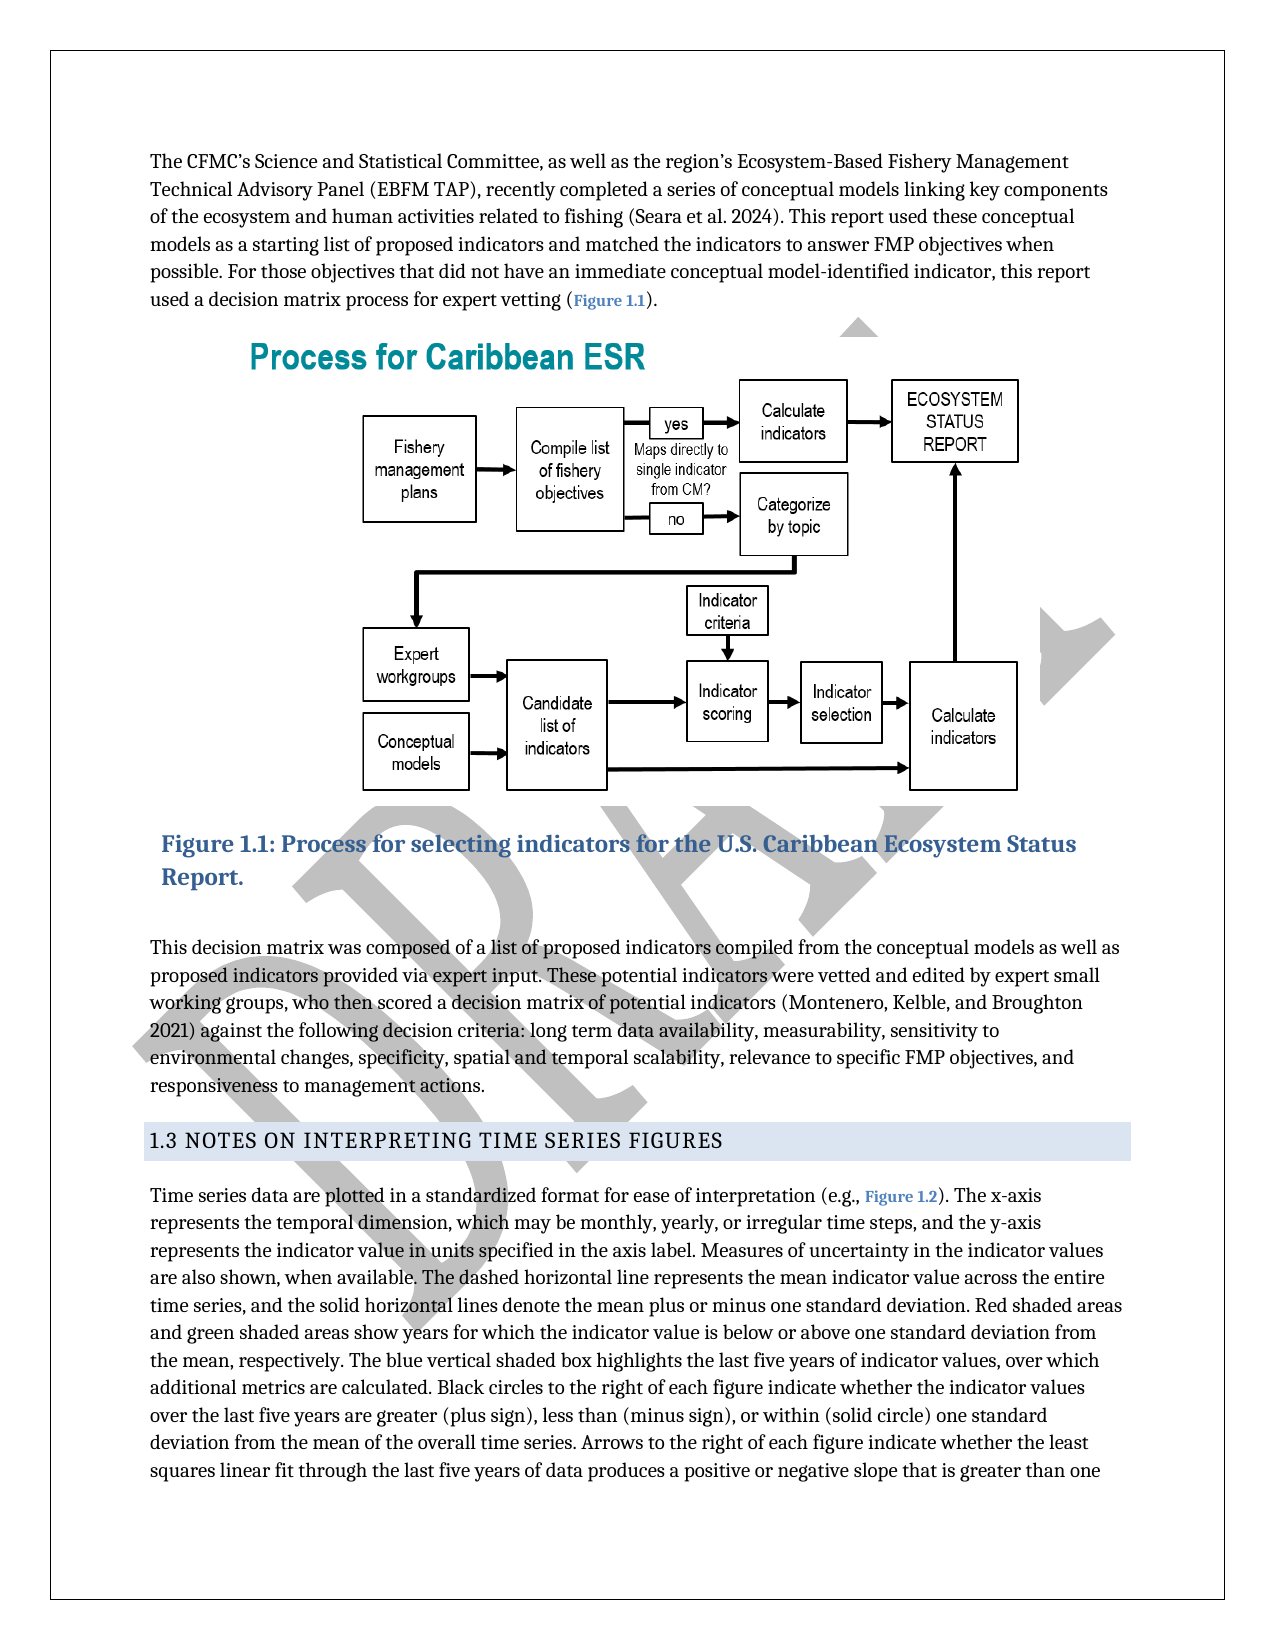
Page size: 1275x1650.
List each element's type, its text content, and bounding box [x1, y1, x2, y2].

table_header Figure 1.1: Process for selecting indicators for the U.S. Caribbean Ecosystem Status Report. [150, 334, 1125, 917]
picture [235, 337, 1040, 806]
text The CFMC’s Science and Statistical Committee, as well as the region’s Ecosystem-Based Fishery Management Technical Advisory Panel (EBFM TAP), recently completed a series of conceptual models linking key components of the ecosystem and human activities related to fishing (Seara et al. 2024). This report used these conceptual models as a starting list of proposed indicators and matched the indicators to answer FMP objectives when possible. For those objectives that did not have an immediate conceptual model-identified indicator, this report used a decision matrix process for expert vetting (Figure 1.1). [150, 150, 1125, 311]
subtitle 1.3 Notes on interpreting time series figures [150, 1128, 1125, 1154]
text This decision matrix was composed of a list of proposed indicators compiled from the conceptual models as well as proposed indicators provided via expert input. These potential indicators were vetted and edited by expert small working groups, who then scored a decision matrix of potential indicators (Montenero, Kelble, and Broughton 2021) against the following decision criteria: long term data availability, measurability, sensitivity to environmental changes, specificity, spatial and temporal scalability, relevance to specific FMP objectives, and responsiveness to management actions. [150, 936, 1125, 1097]
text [150, 1183, 1125, 1482]
